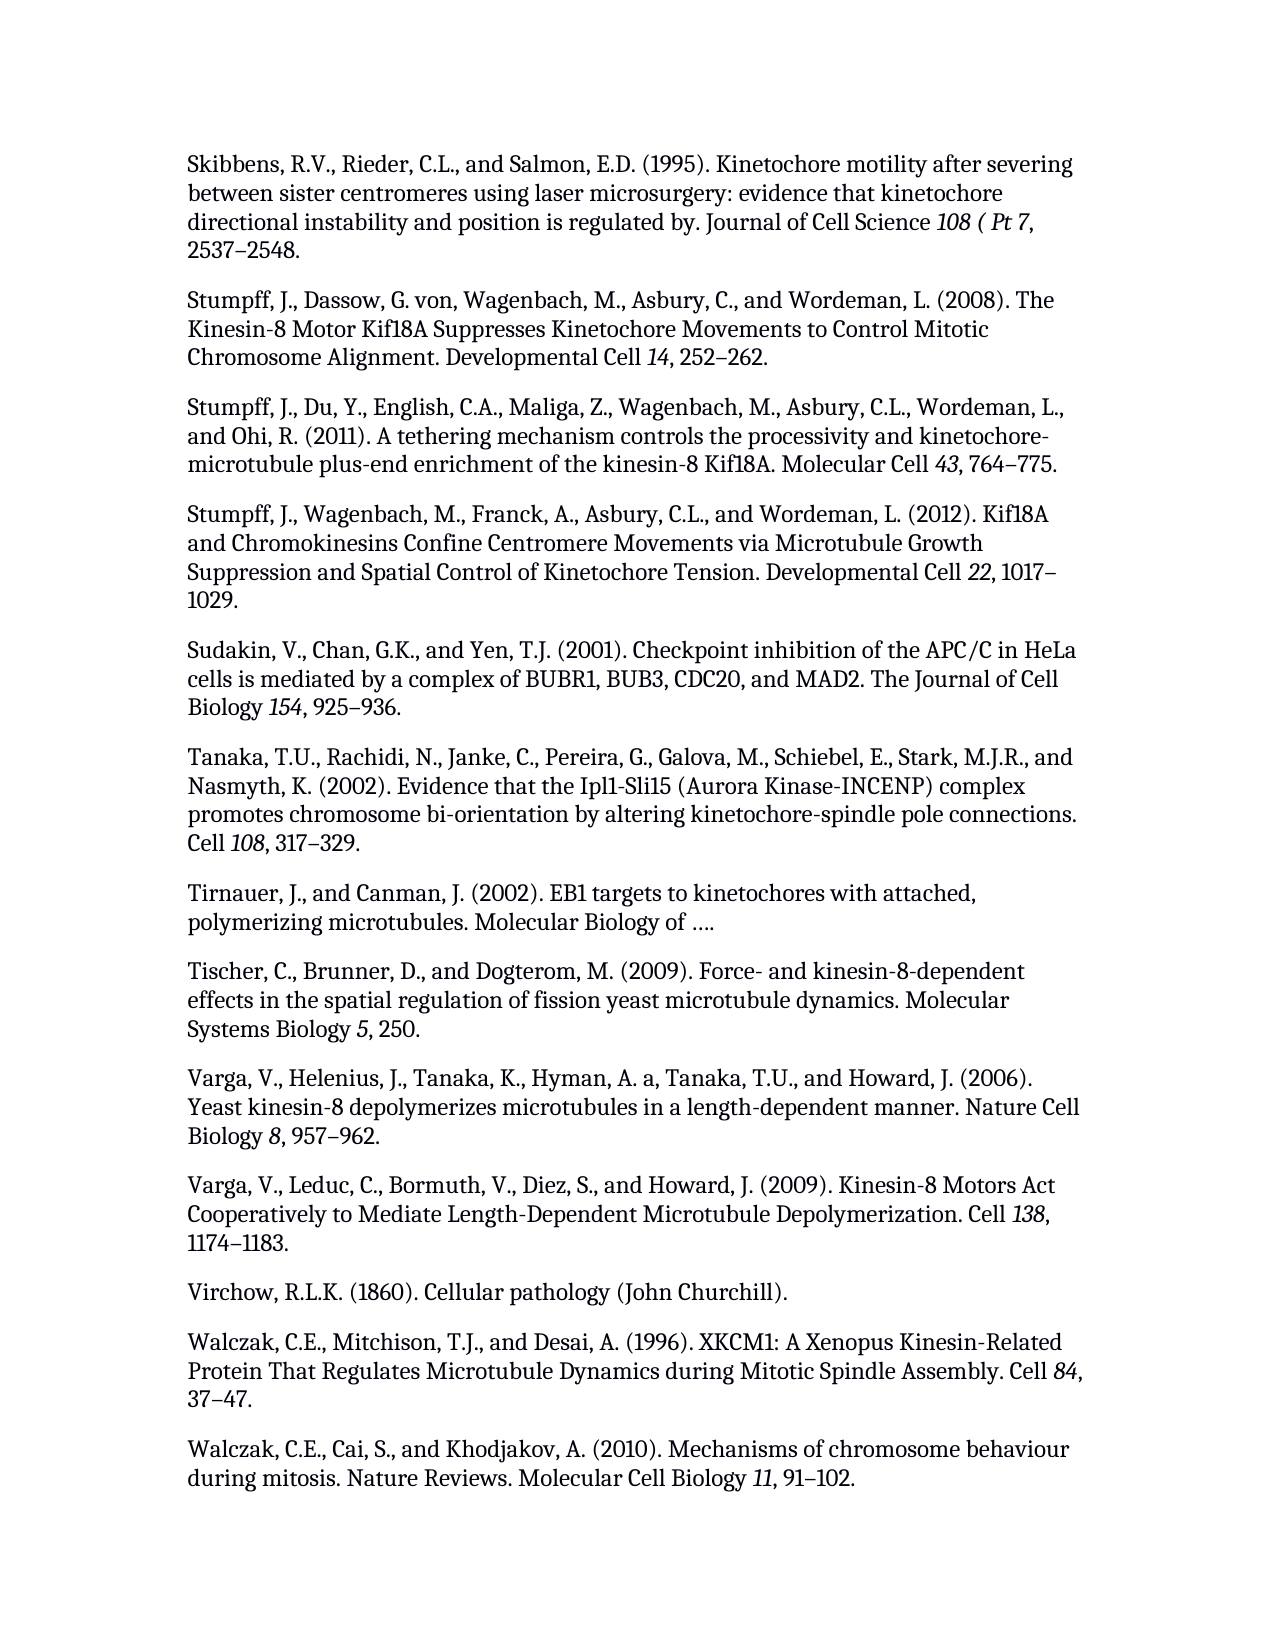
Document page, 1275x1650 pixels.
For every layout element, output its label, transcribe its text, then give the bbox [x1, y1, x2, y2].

text Walczak, C.E., Cai, S., and Khodjakov, A. (2010). Mechanisms of chromosome behaviour during mitosis. Nature Reviews. Molecular Cell Biology 11, 91–102. [187, 1435, 1087, 1492]
text Skibbens, R.V., Rieder, C.L., and Salmon, E.D. (1995). Kinetochore motility after severing between sister centromeres using laser microsurgery: evidence that kinetochore directional instability and position is regulated by. Journal of Cell Science 108 ( Pt 7, 2537–2548. [187, 150, 1087, 265]
text Stumpff, J., Du, Y., English, C.A., Maliga, Z., Wagenbach, M., Asbury, C.L., Wordeman, L., and Ohi, R. (2011). A tethering mechanism controls the processivity and kinetochore-microtubule plus-end enrichment of the kinesin-8 Kif18A. Molecular Cell 43, 764–775. [187, 393, 1087, 479]
text Stumpff, J., Dassow, G. von, Wagenbach, M., Asbury, C., and Wordeman, L. (2008). The Kinesin-8 Motor Kif18A Suppresses Kinetochore Movements to Control Mitotic Chromosome Alignment. Developmental Cell 14, 252–262. [187, 286, 1087, 372]
text Walczak, C.E., Mitchison, T.J., and Desai, A. (1996). XKCM1: A Xenopus Kinesin-Related Protein That Regulates Microtubule Dynamics during Mitotic Spindle Assembly. Cell 84, 37–47. [187, 1328, 1087, 1414]
text Varga, V., Helenius, J., Tanaka, K., Hyman, A. a, Tanaka, T.U., and Howard, J. (2006). Yeast kinesin-8 depolymerizes microtubules in a length-dependent manner. Nature Cell Biology 8, 957–962. [187, 1064, 1087, 1150]
text Virchow, R.L.K. (1860). Cellular pathology (John Churchill). [187, 1278, 1087, 1307]
text Stumpff, J., Wagenbach, M., Franck, A., Asbury, C.L., and Wordeman, L. (2012). Kif18A and Chromokinesins Confine Centromere Movements via Microtubule Growth Suppression and Spatial Control of Kinetochore Tension. Developmental Cell 22, 1017–1029. [187, 500, 1087, 615]
text Sudakin, V., Chan, G.K., and Yen, T.J. (2001). Checkpoint inhibition of the APC/C in HeLa cells is mediated by a complex of BUBR1, BUB3, CDC20, and MAD2. The Journal of Cell Biology 154, 925–936. [187, 636, 1087, 722]
text Varga, V., Leduc, C., Bormuth, V., Diez, S., and Howard, J. (2009). Kinesin-8 Motors Act Cooperatively to Mediate Length-Dependent Microtubule Depolymerization. Cell 138, 1174–1183. [187, 1171, 1087, 1257]
text Tischer, C., Brunner, D., and Dogterom, M. (2009). Force- and kinesin-8-dependent effects in the spatial regulation of fission yeast microtubule dynamics. Molecular Systems Biology 5, 250. [187, 957, 1087, 1043]
text Tirnauer, J., and Canman, J. (2002). EB1 targets to kinetochores with attached, polymerizing microtubules. Molecular Biology of …. [187, 879, 1087, 936]
text Tanaka, T.U., Rachidi, N., Janke, C., Pereira, G., Galova, M., Schiebel, E., Stark, M.J.R., and Nasmyth, K. (2002). Evidence that the Ipl1-Sli15 (Aurora Kinase-INCENP) complex promotes chromosome bi-orientation by altering kinetochore-spindle pole connections. Cell 108, 317–329. [187, 743, 1087, 858]
